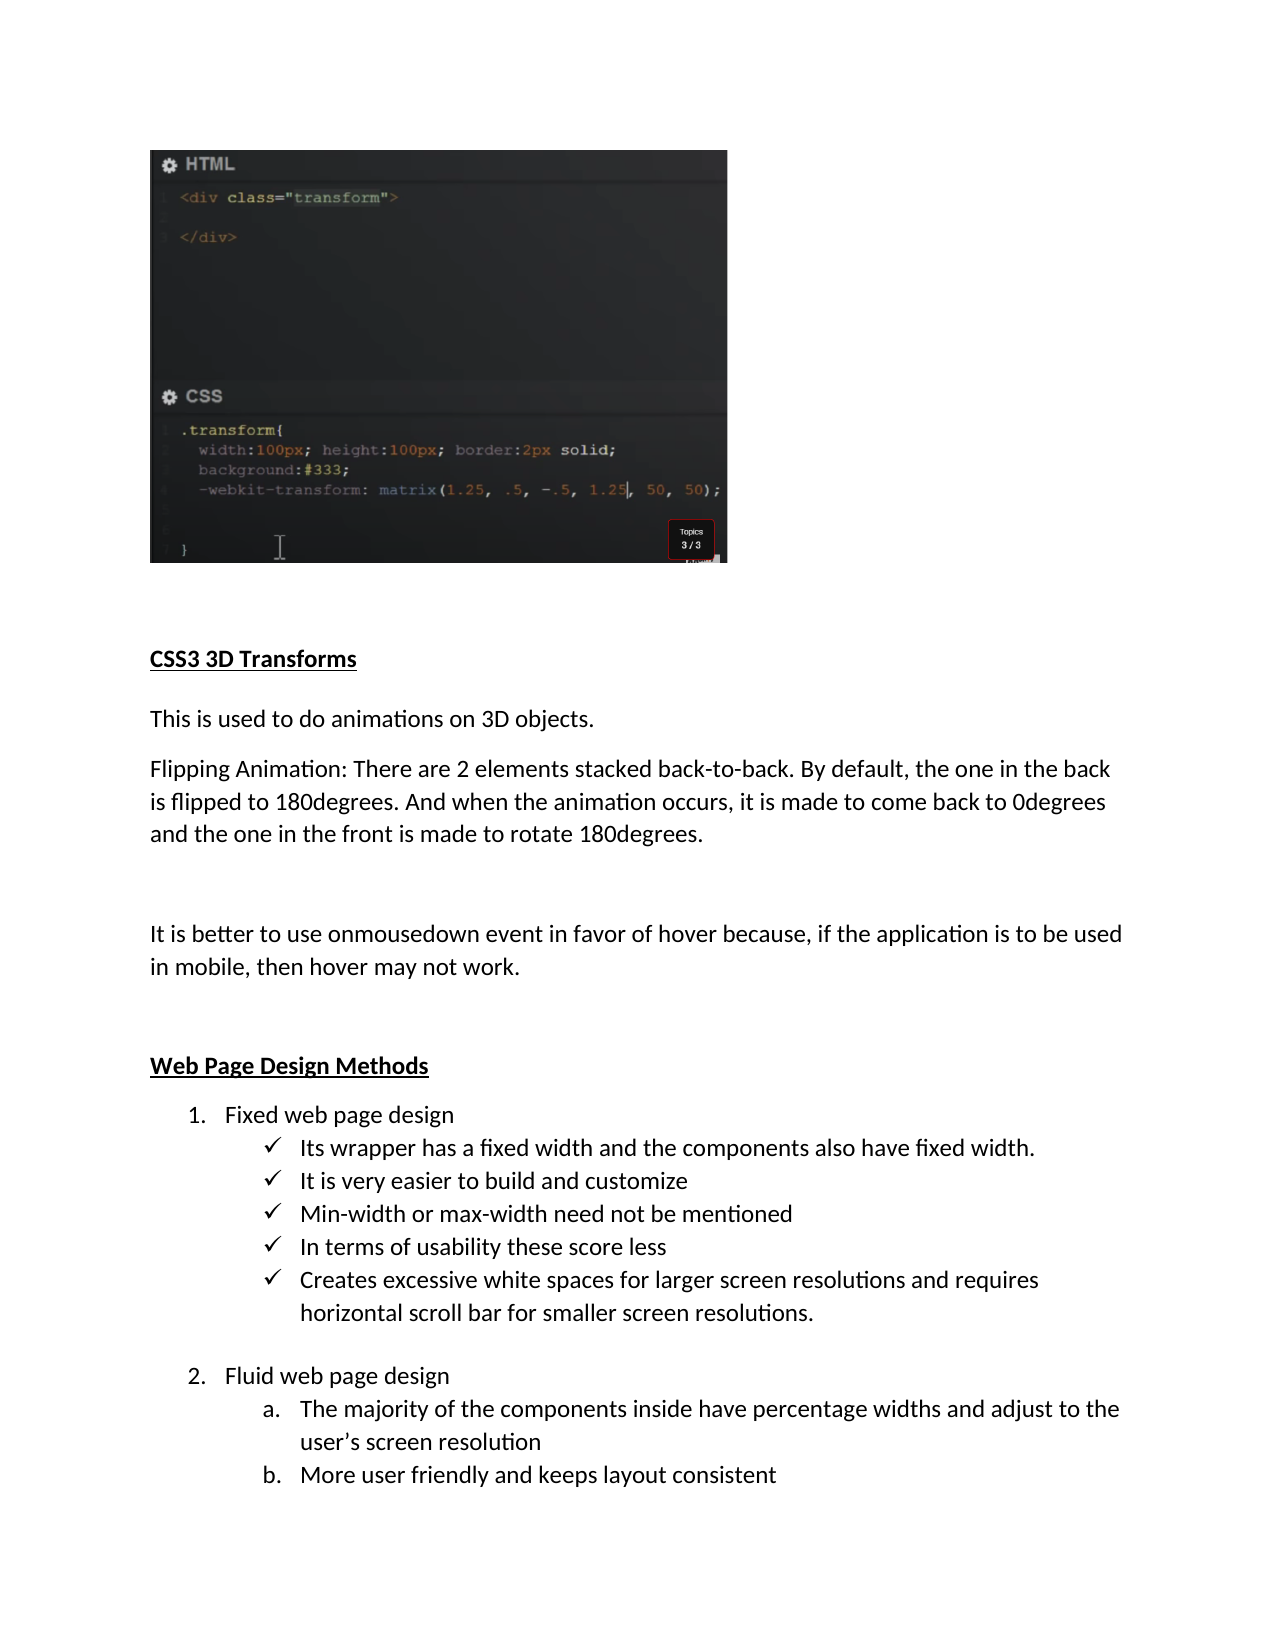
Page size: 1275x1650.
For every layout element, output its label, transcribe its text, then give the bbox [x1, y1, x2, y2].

text Flipping Animation: There are 2 elements stacked back-to-back. By default, the one in the back is flipped to 180degrees. And when the animation occurs, it is made to come back to 0degrees and the one in the front is made to rotate 180degrees. [150, 753, 1125, 849]
list It is very easier to build and customize [262, 1165, 1125, 1196]
text This is used to do animations on 3D objects. [150, 703, 1125, 734]
text Web Page Design Methods [150, 1050, 1125, 1080]
list Its wrapper has a fixed width and the components also have fixed width. [262, 1132, 1125, 1163]
list In terms of usability these score less [262, 1231, 1125, 1262]
list More user friendly and keeps layout consistent [262, 1459, 1125, 1489]
list Fluid web page design [187, 1360, 1125, 1391]
picture [150, 150, 728, 563]
list Min-width or max-width need not be mentioned [262, 1198, 1125, 1229]
text CSS3 3D Transforms [150, 643, 1125, 674]
list The majority of the components inside have percentage widths and adjust to the user’s screen resolution [262, 1393, 1125, 1456]
list Creates excessive white spaces for larger screen resolutions and requires horizontal scroll bar for smaller screen resolutions. [262, 1264, 1125, 1327]
text It is better to use onmousedown event in favor of hover because, if the application is to be used in mobile, then hover may not work. [150, 918, 1125, 981]
list Fixed web page design [187, 1099, 1125, 1130]
